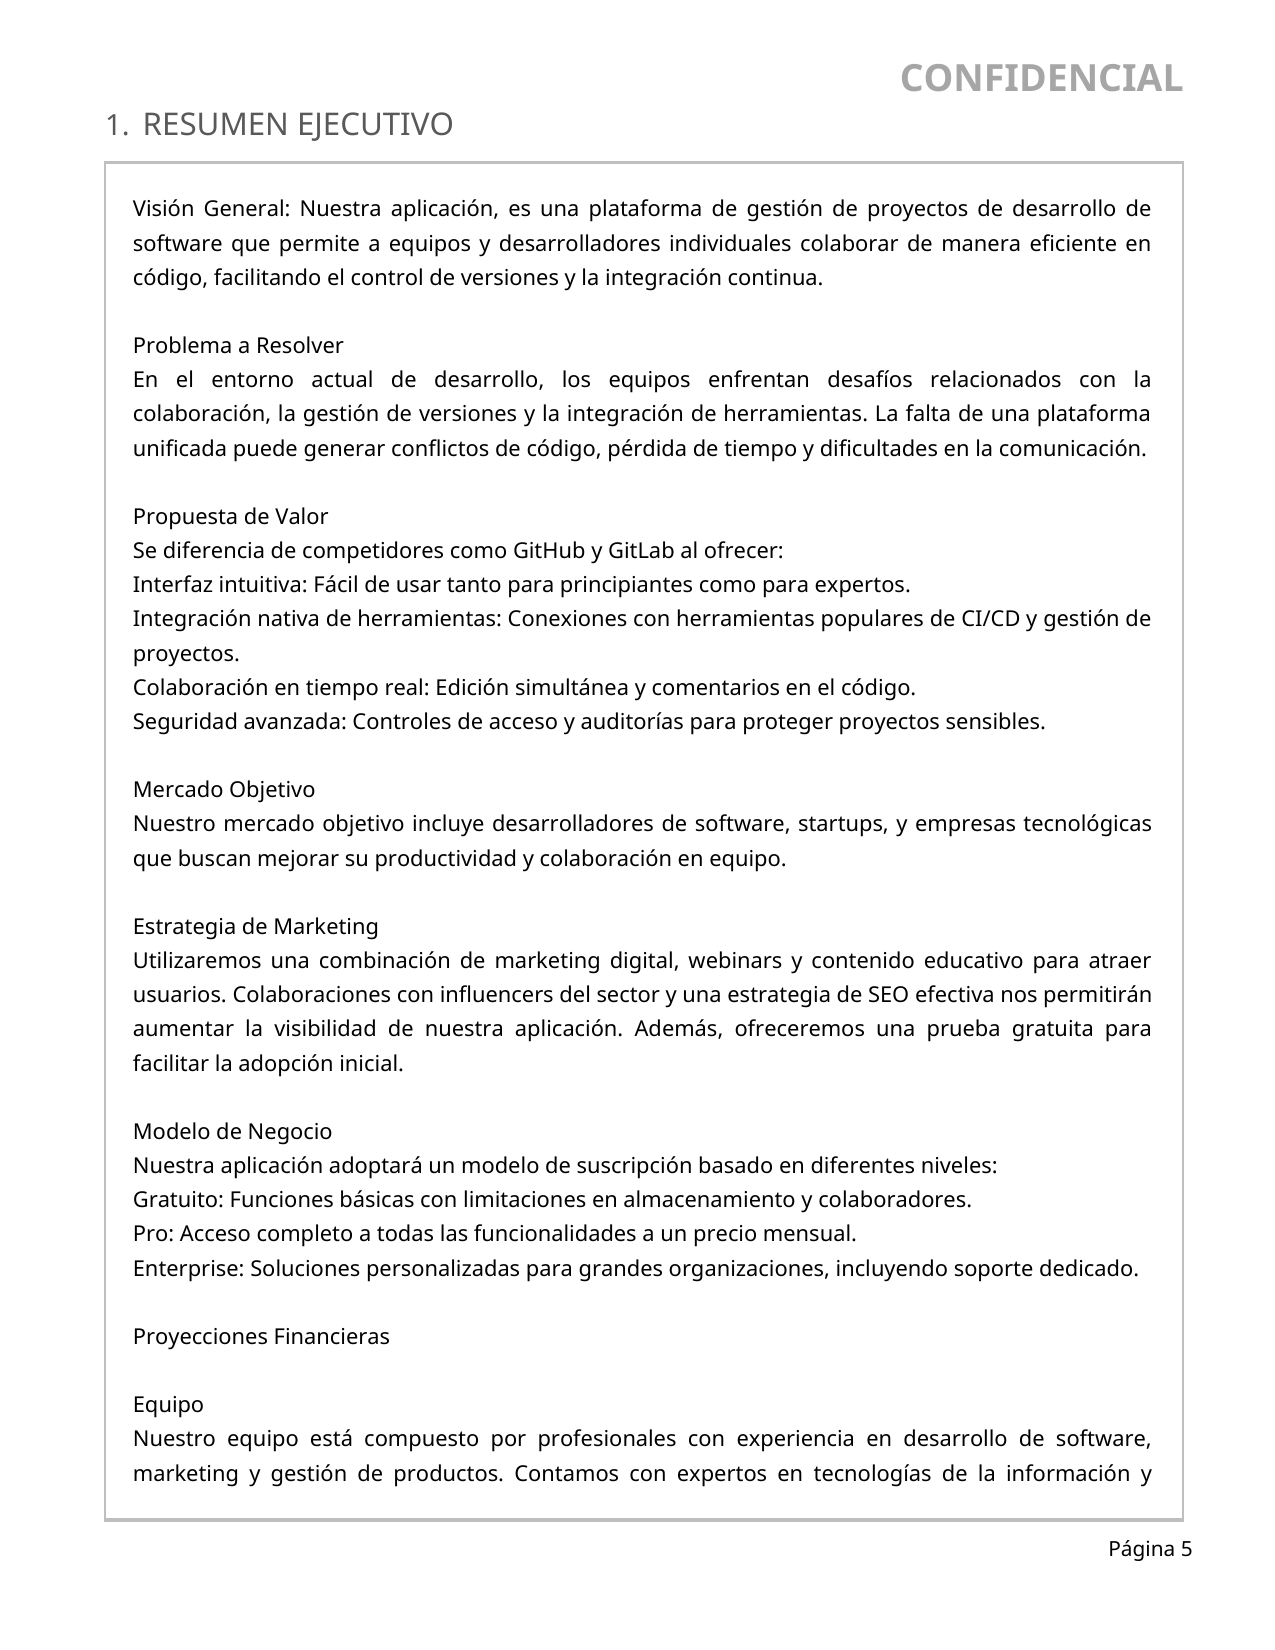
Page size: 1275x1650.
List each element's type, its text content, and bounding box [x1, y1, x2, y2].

subtitle RESUMEN EJECUTIVO [105, 102, 1200, 145]
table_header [106, 164, 1182, 1517]
